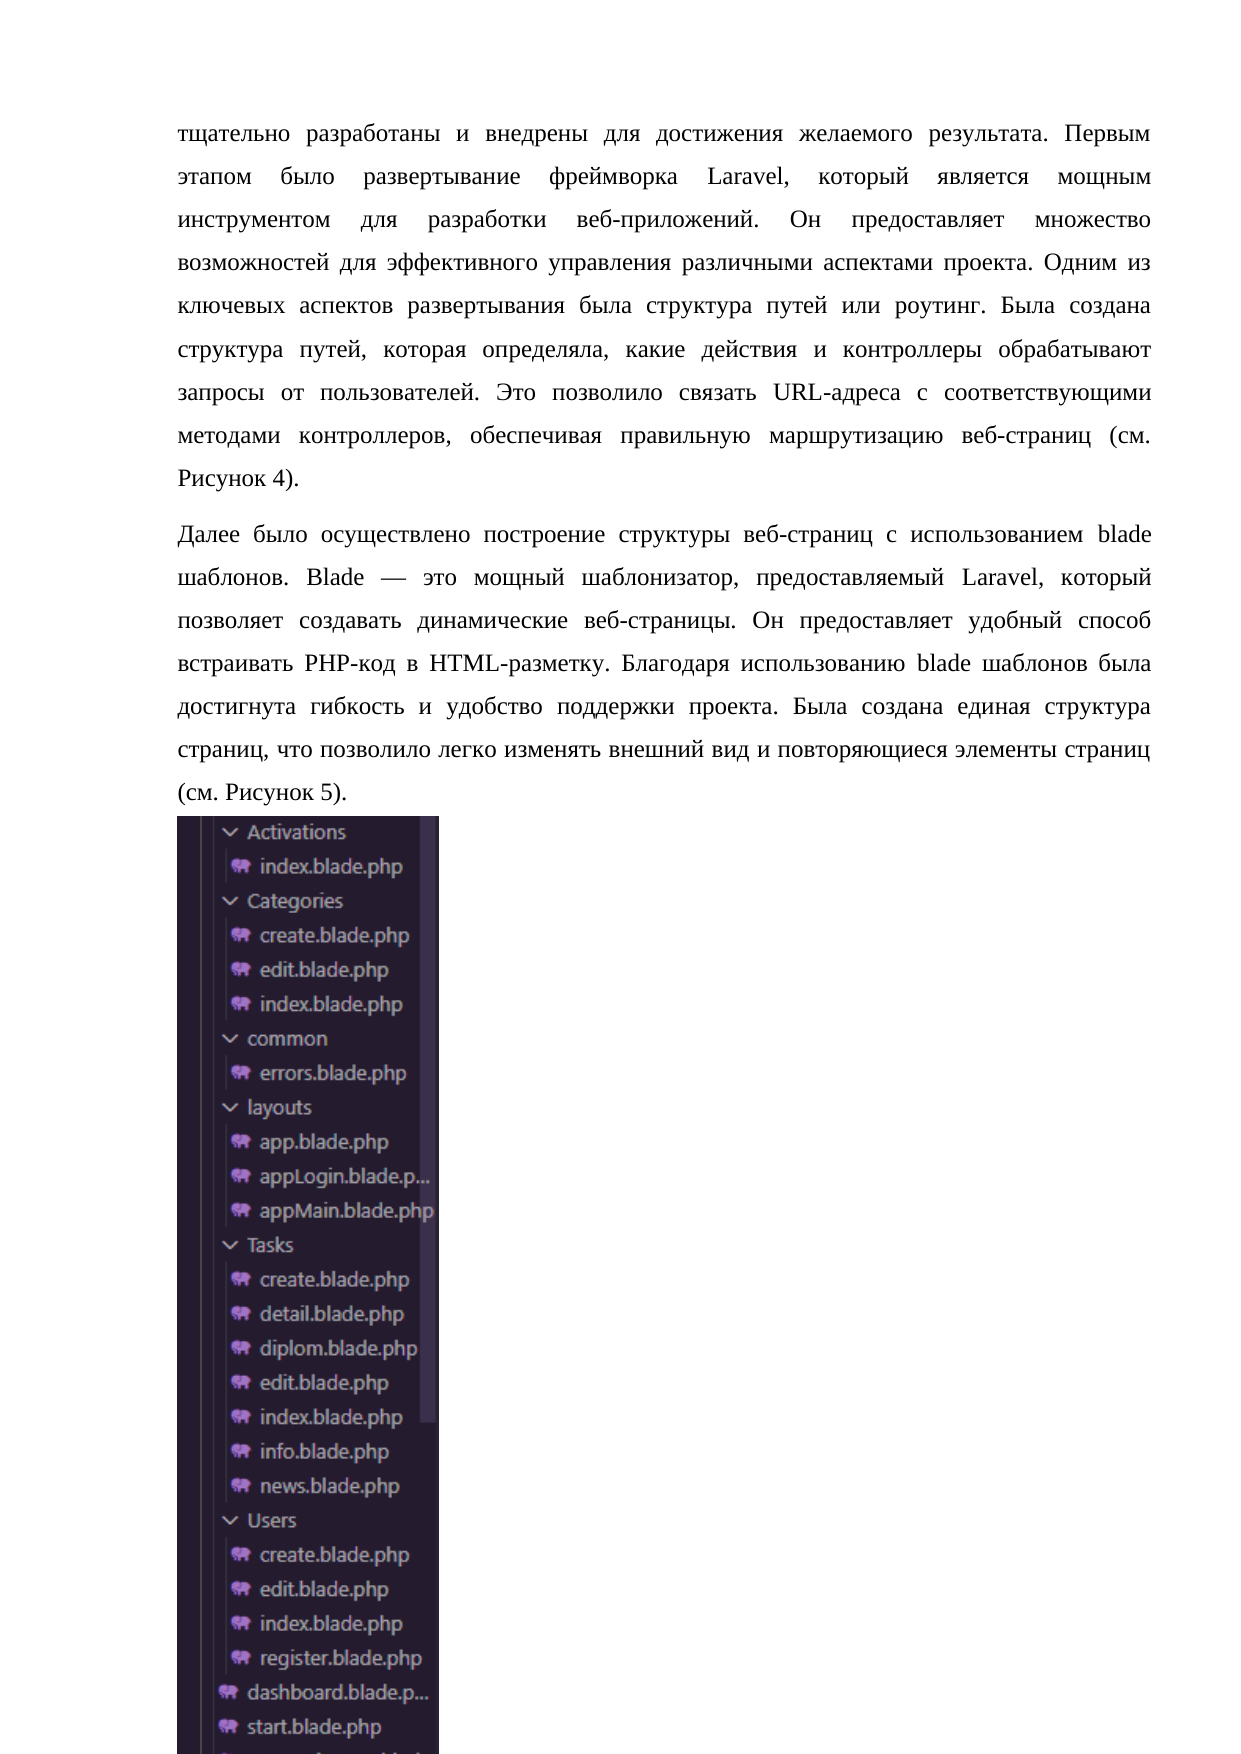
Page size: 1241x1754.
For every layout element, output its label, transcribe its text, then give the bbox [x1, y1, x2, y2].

text Далее было осуществлено построение структуры веб-страниц с использованием blade шаблонов. Blade — это мощный шаблонизатор, предоставляемый Laravel, который позволяет создавать динамические веб-страницы. Он предоставляет удобный способ встраивать PHP-код в HTML-разметку. Благодаря использованию blade шаблонов была достигнута гибкость и удобство поддержки проекта. Была создана единая структура страниц, что позволило легко изменять внешний вид и повторяющиеся элементы страниц (см. Рисунок 5). [177, 519, 1152, 806]
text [177, 118, 1152, 492]
picture [177, 816, 439, 1754]
